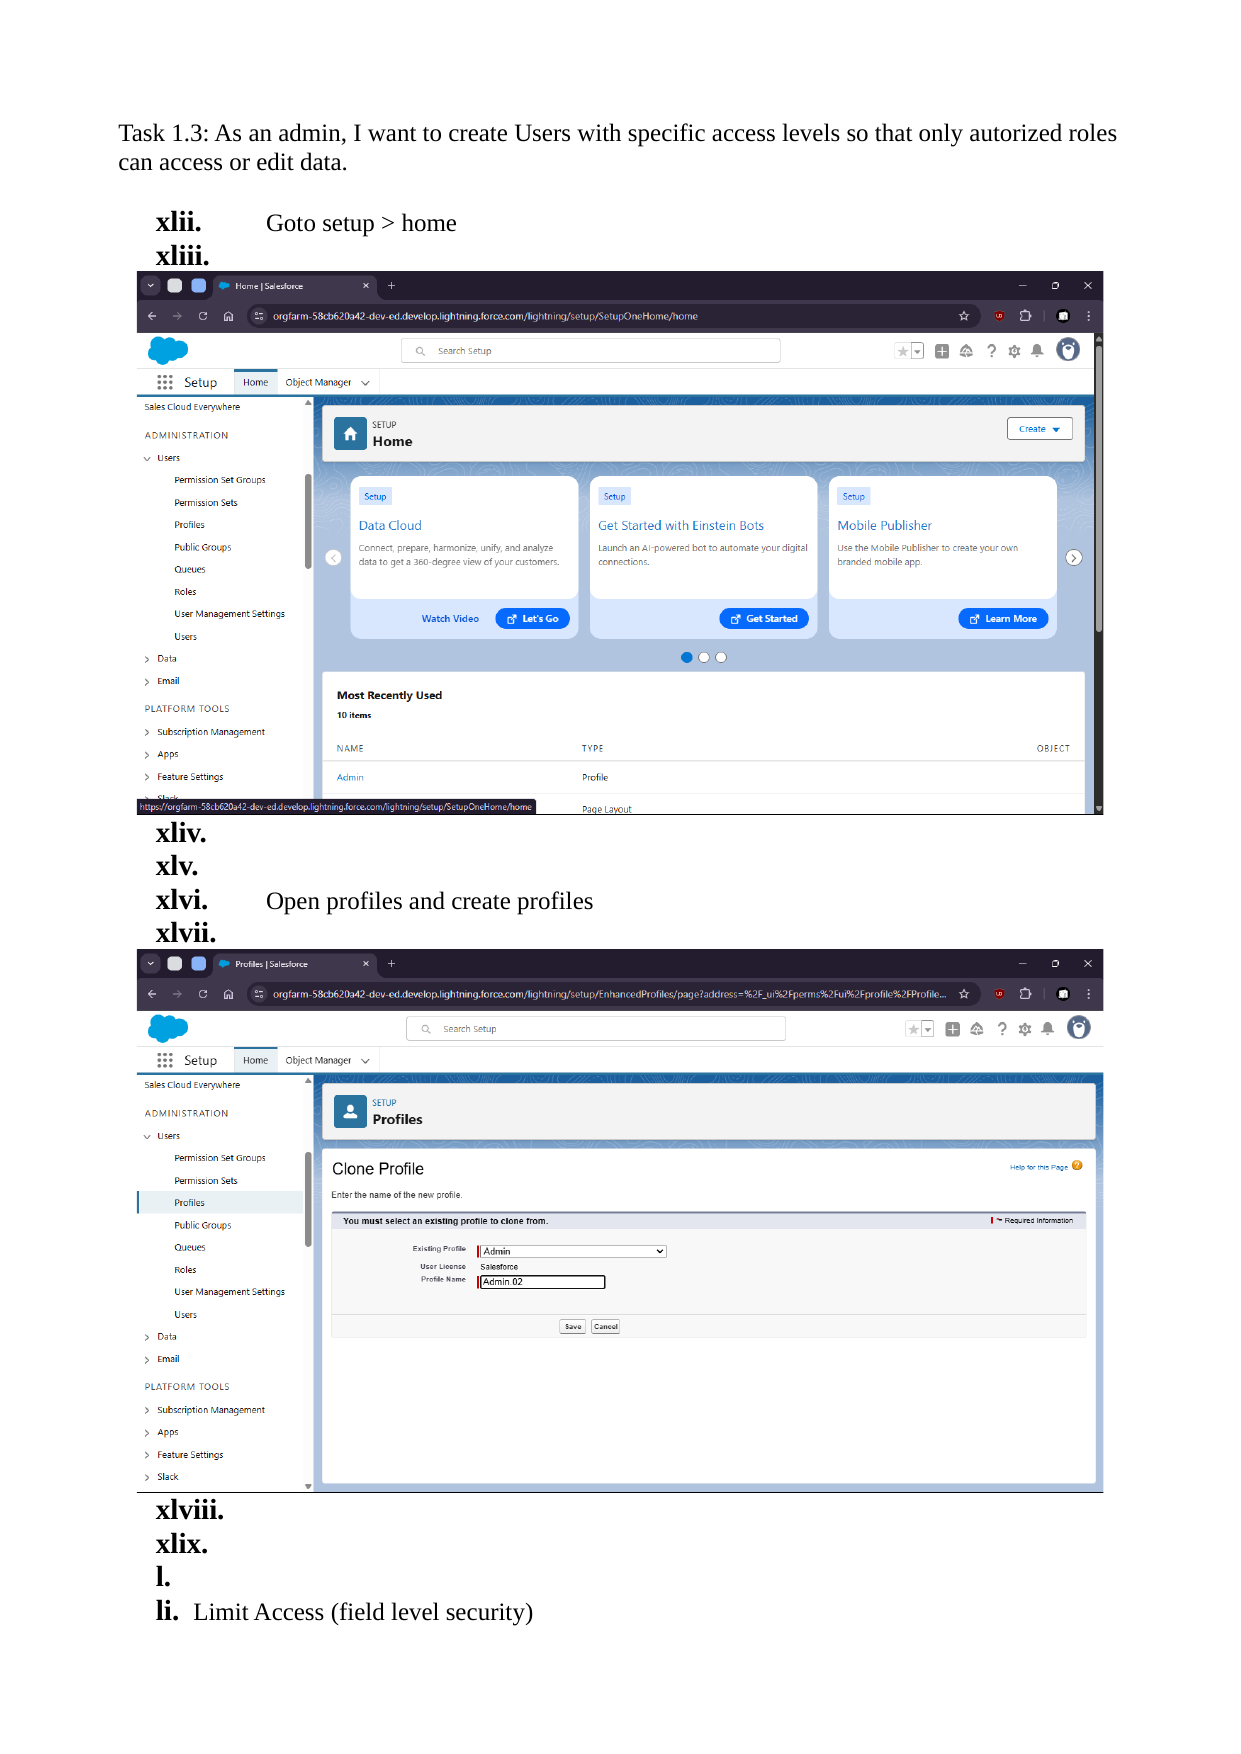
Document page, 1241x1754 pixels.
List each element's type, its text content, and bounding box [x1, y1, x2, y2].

picture [136, 949, 1104, 1493]
list Open profiles and create profiles [156, 882, 1122, 916]
list Limit Access (field level security) [156, 1593, 1122, 1627]
text Task 1.3: As an admin, I want to create Users with specific access levels so that only autorized roles can access or edit data. [118, 118, 1122, 176]
picture [136, 271, 1104, 815]
list Goto setup > home [156, 204, 1122, 238]
